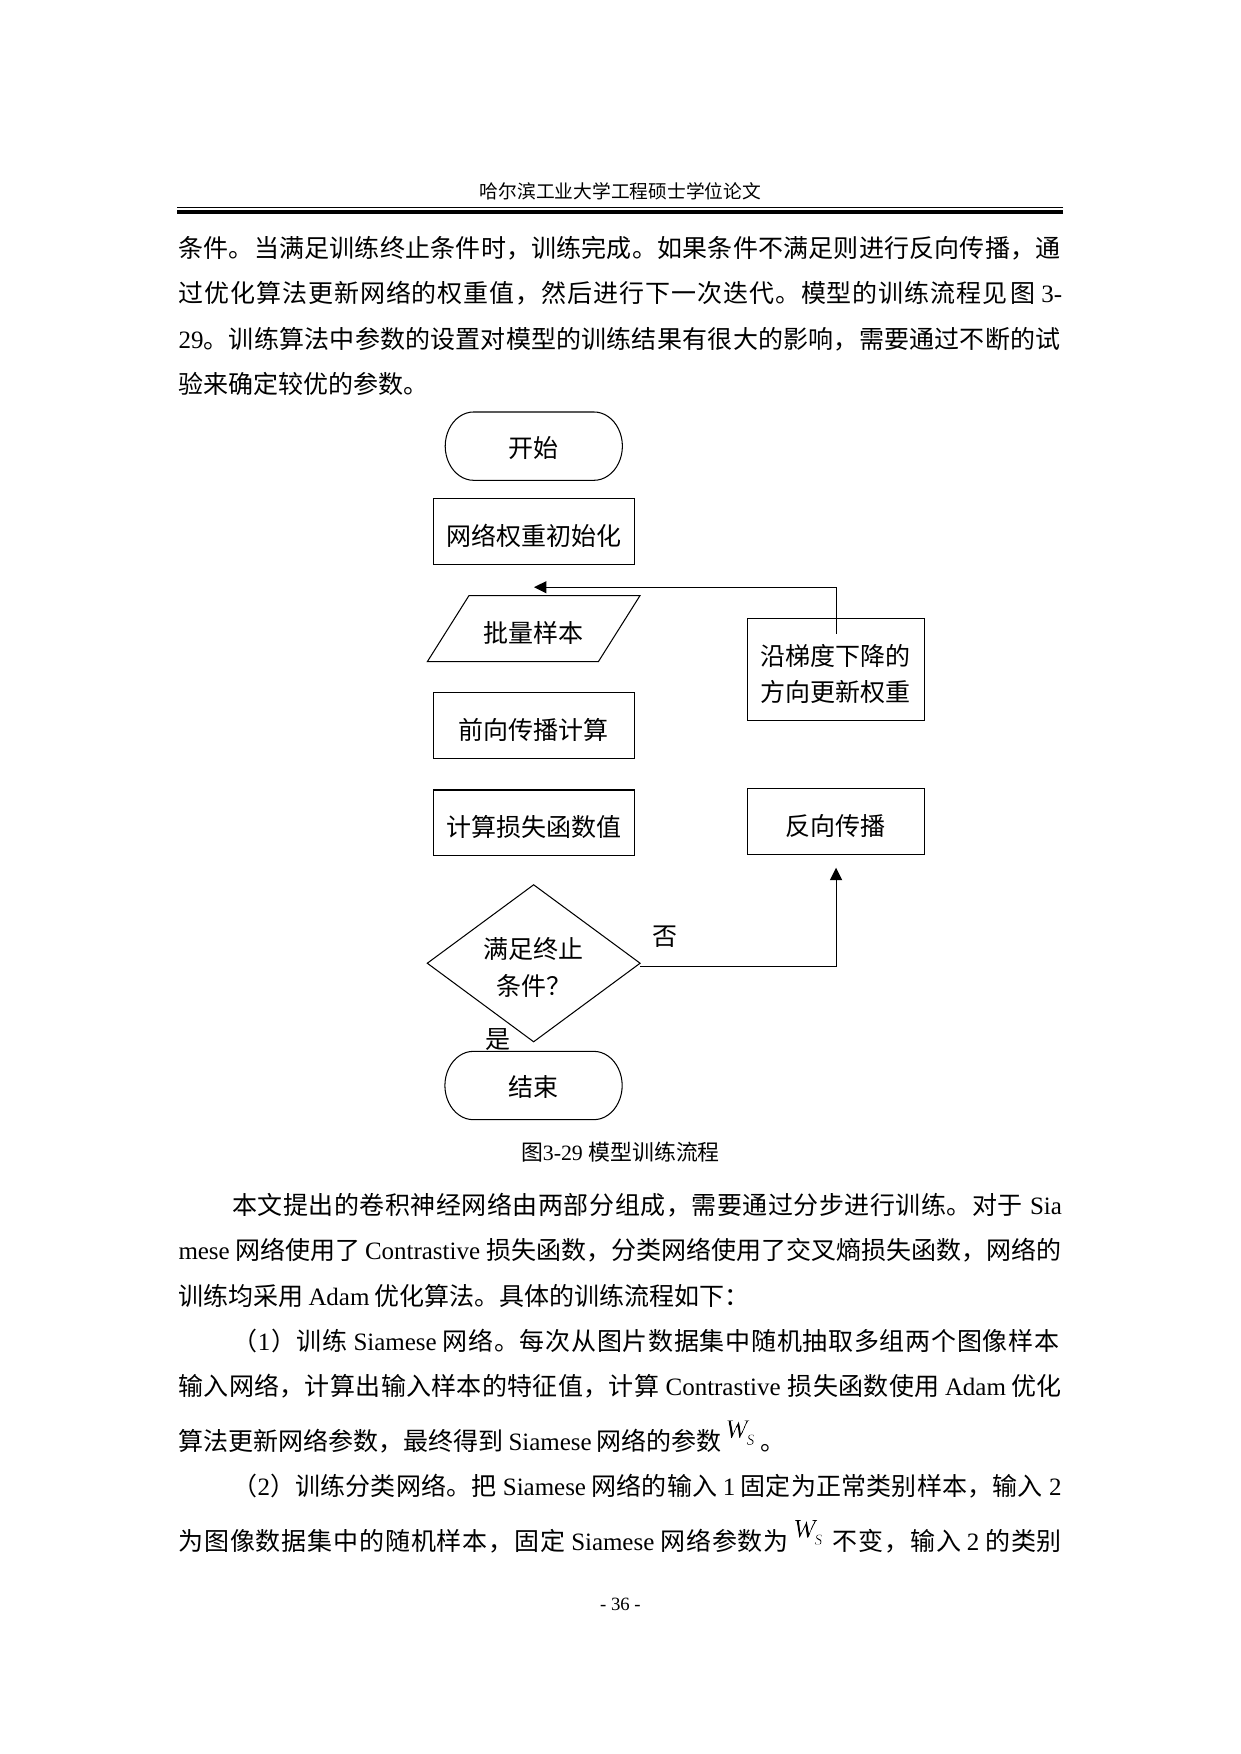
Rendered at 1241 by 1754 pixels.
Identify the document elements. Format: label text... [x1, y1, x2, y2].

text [178, 1467, 1062, 1558]
text 本文提出的卷积神经网络由两部分组成，需要通过分步进行训练。对于Siamese网络使用了Contrastive 损失函数，分类网络使用了交叉熵损失函数，网络的训练均采用Adam优化算法。具体的训练流程如下： [178, 1185, 1062, 1312]
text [178, 228, 1062, 401]
text （1）训练Siamese网络。每次从图片数据集中随机抽取多组两个图像样本输入网络，计算出输入样本的特征值，计算Contrastive 损失函数使用Adam优化算法更新网络参数，最终得到Siamese网络的参数。 [178, 1321, 1062, 1458]
